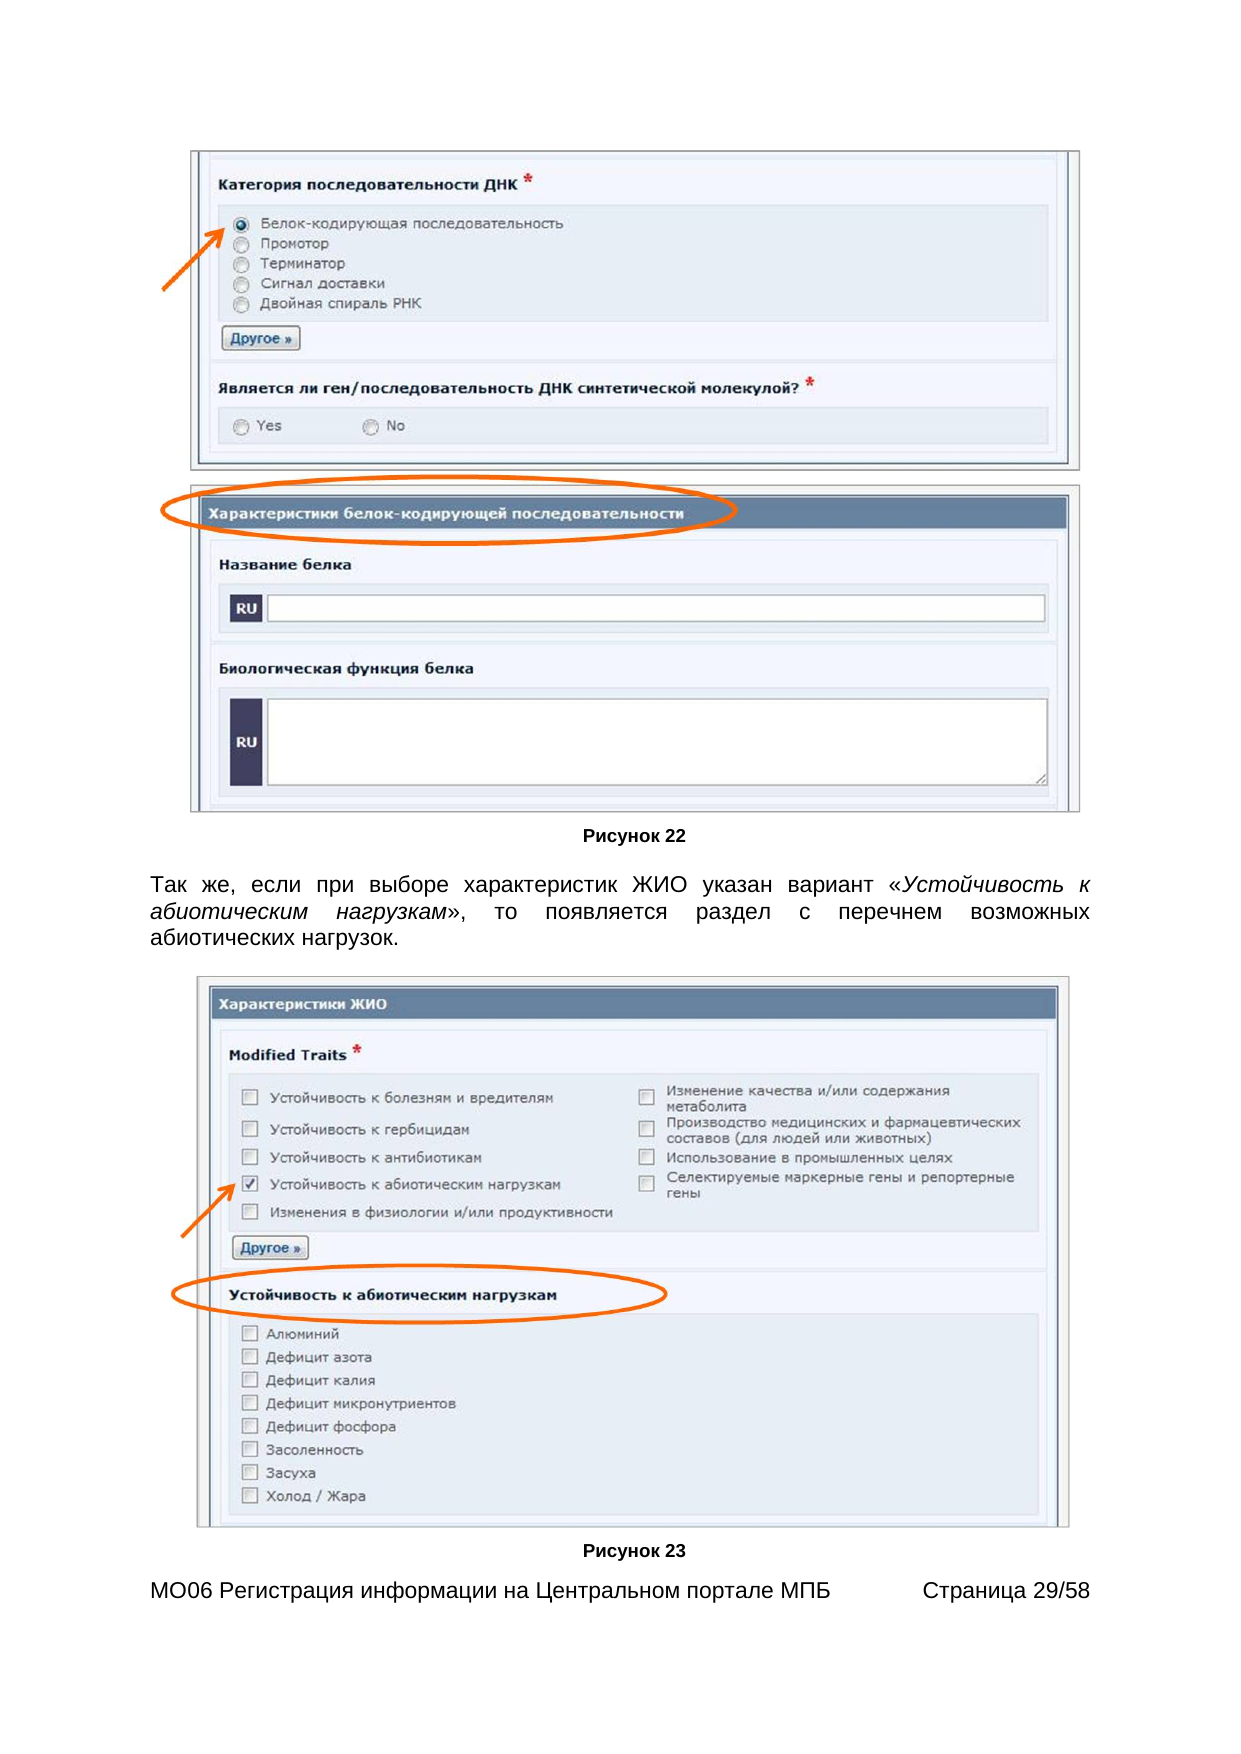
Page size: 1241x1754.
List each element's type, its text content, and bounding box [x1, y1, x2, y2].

picture [170, 975, 1070, 1528]
text Рисунок 22 [178, 825, 1090, 846]
text Рисунок 23 [178, 1540, 1090, 1562]
text Так же, если при выборе характеристик ЖИО указан вариант «Устойчивость к абиотическим нагрузкам», то появляется раздел с перечнем возможных абиотических нагрузок. [150, 871, 1090, 950]
picture [159, 150, 1081, 813]
